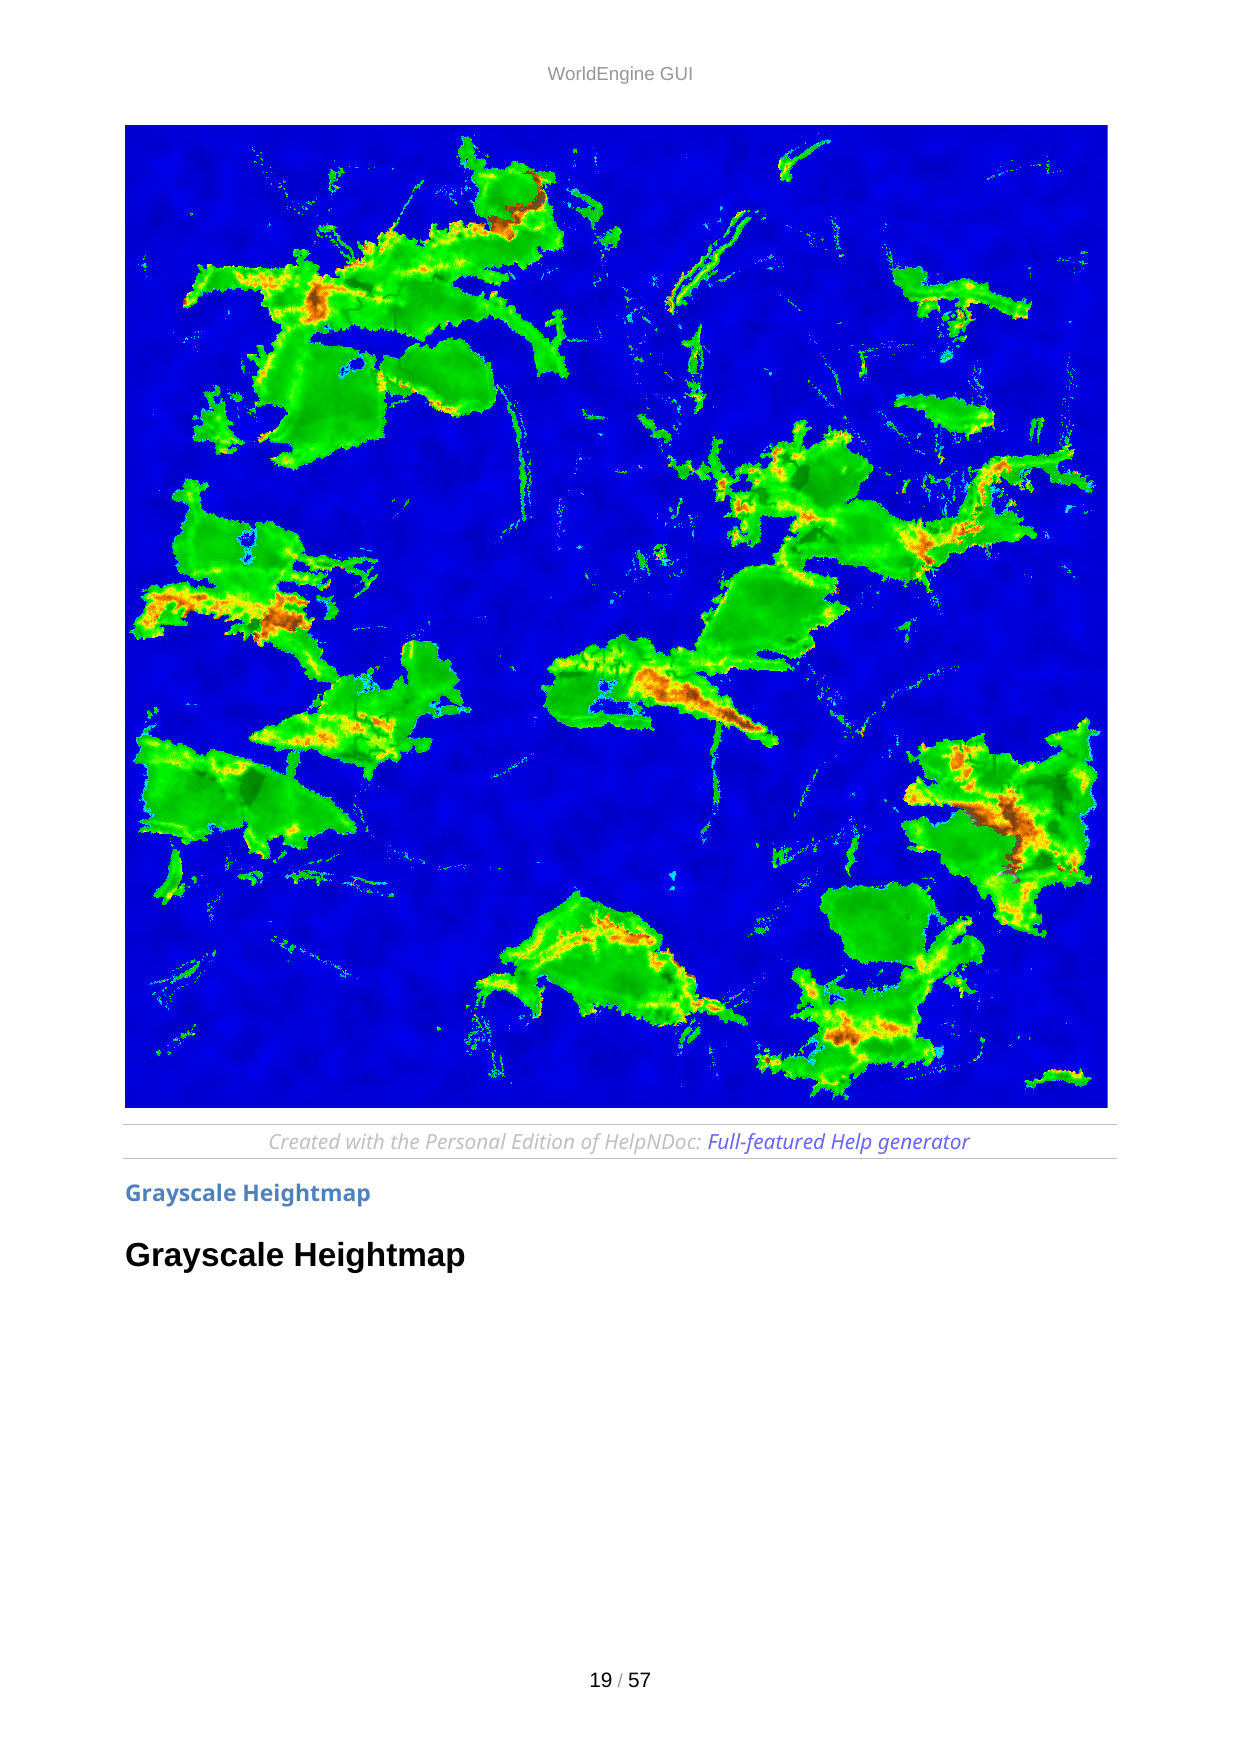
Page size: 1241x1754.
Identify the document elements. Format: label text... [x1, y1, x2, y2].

text Grayscale Heightmap [123, 1175, 1117, 1210]
subtitle Grayscale Heightmap [125, 1235, 1115, 1274]
text Created with the Personal Edition of HelpNDoc: Full-featured Help generator [123, 1125, 1117, 1158]
picture [125, 125, 1108, 1108]
